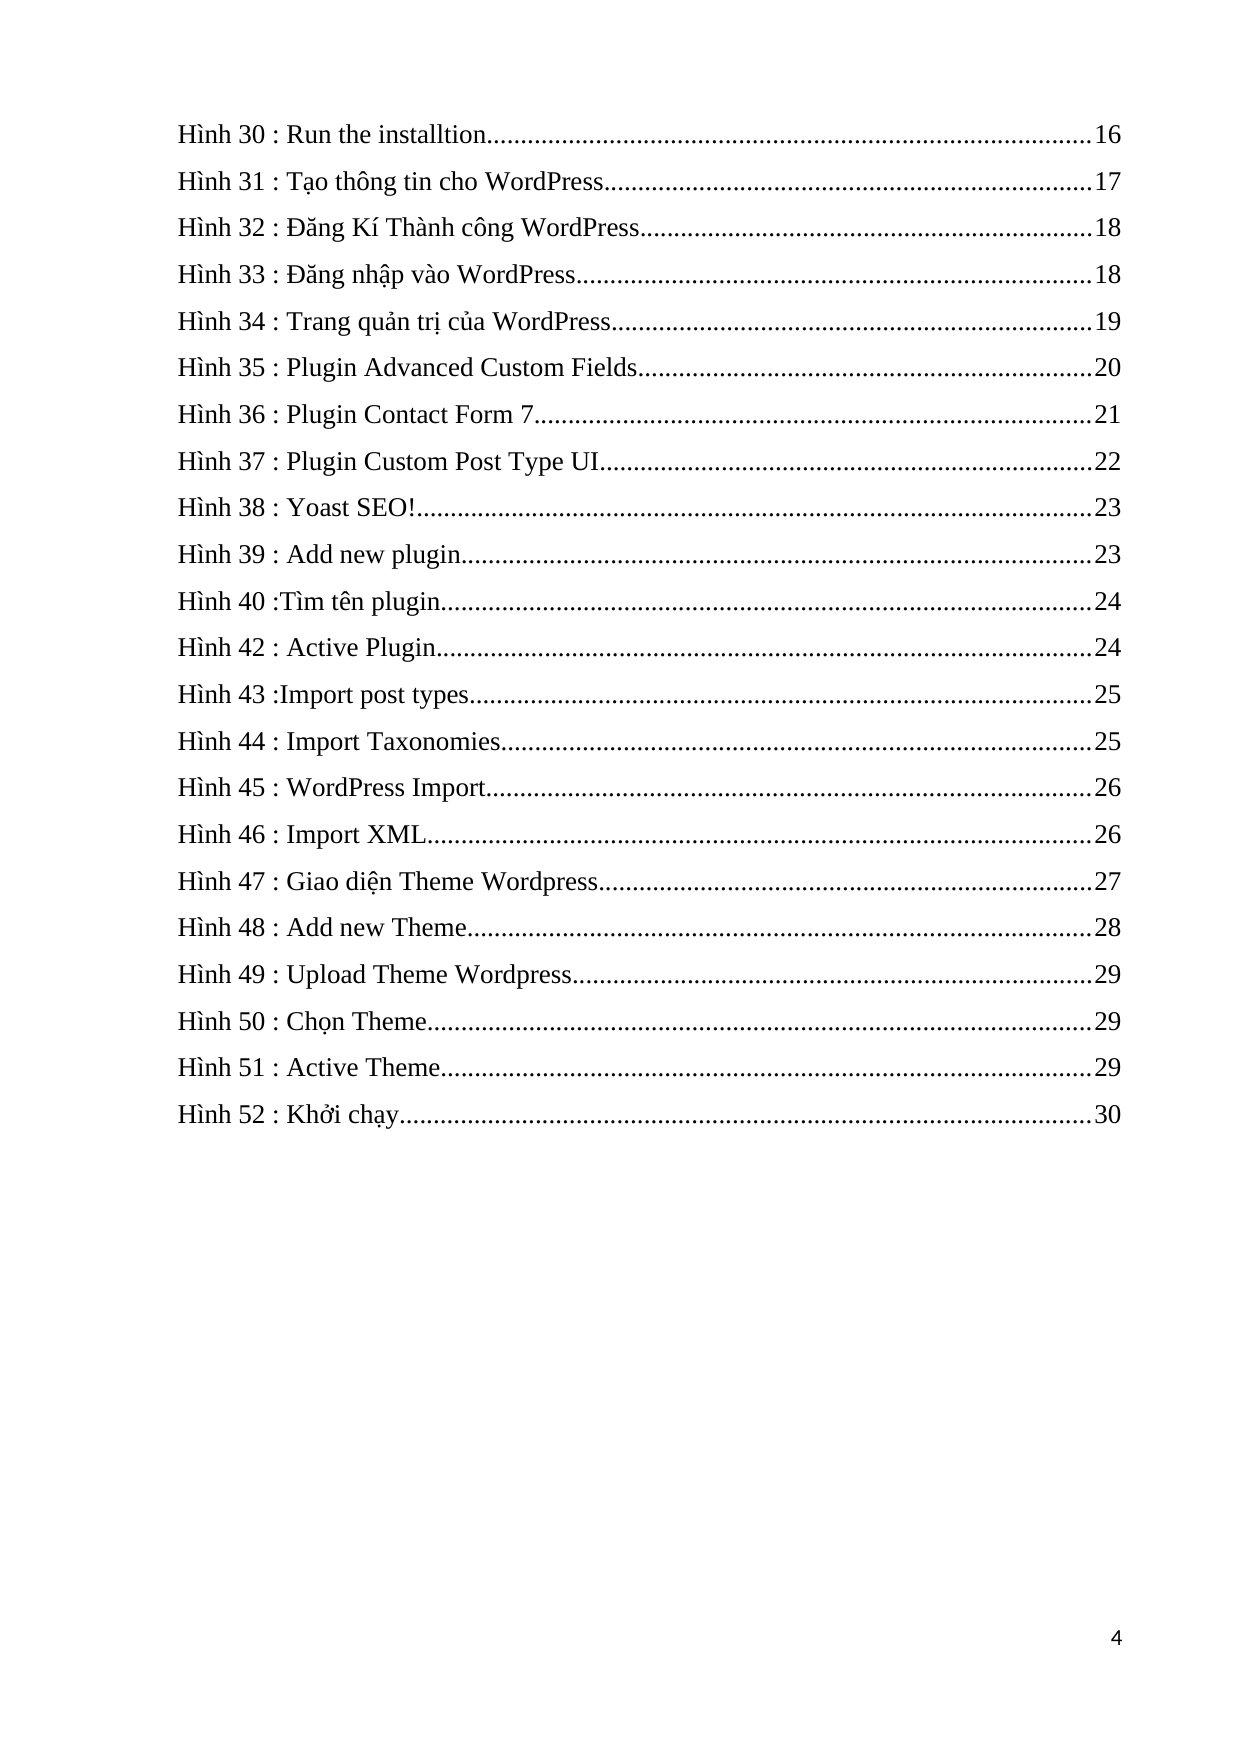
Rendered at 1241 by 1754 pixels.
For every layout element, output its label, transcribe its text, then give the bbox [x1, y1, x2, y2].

text Hình 37 : Plugin Custom Post Type UI 22 [177, 445, 1122, 476]
text Hình 49 : Upload Theme Wordpress 29 [177, 958, 1122, 989]
text Hình 38 : Yoast SEO! 23 [177, 491, 1122, 523]
text Hình 46 : Import XML 26 [177, 818, 1122, 849]
text Hình 43 :Import post types 25 [177, 678, 1122, 709]
text Hình 52 : Khởi chạy 30 [177, 1098, 1122, 1129]
text Hình 40 :Tìm tên plugin 24 [177, 585, 1122, 616]
text Hình 45 : WordPress Import 26 [177, 771, 1122, 803]
text Hình 50 : Chọn Theme 29 [177, 1005, 1122, 1036]
text Hình 35 : Plugin Advanced Custom Fields 20 [177, 351, 1122, 383]
text Hình 31 : Tạo thông tin cho WordPress 17 [177, 165, 1122, 196]
text Hình 44 : Import Taxonomies 25 [177, 725, 1122, 756]
text Hình 47 : Giao diện Theme Wordpress 27 [177, 865, 1122, 896]
text Hình 32 : Đăng Kí Thành công WordPress 18 [177, 211, 1122, 243]
text Hình 51 : Active Theme 29 [177, 1051, 1122, 1083]
text Hình 39 : Add new plugin 23 [177, 538, 1122, 569]
text Hình 42 : Active Plugin 24 [177, 631, 1122, 663]
text Hình 48 : Add new Theme 28 [177, 911, 1122, 943]
text Hình 33 : Đăng nhập vào WordPress 18 [177, 258, 1122, 289]
text Hình 34 : Trang quản trị của WordPress 19 [177, 305, 1122, 336]
text Hình 30 : Run the installtion 16 [177, 118, 1122, 149]
text Hình 36 : Plugin Contact Form 7 21 [177, 398, 1122, 429]
